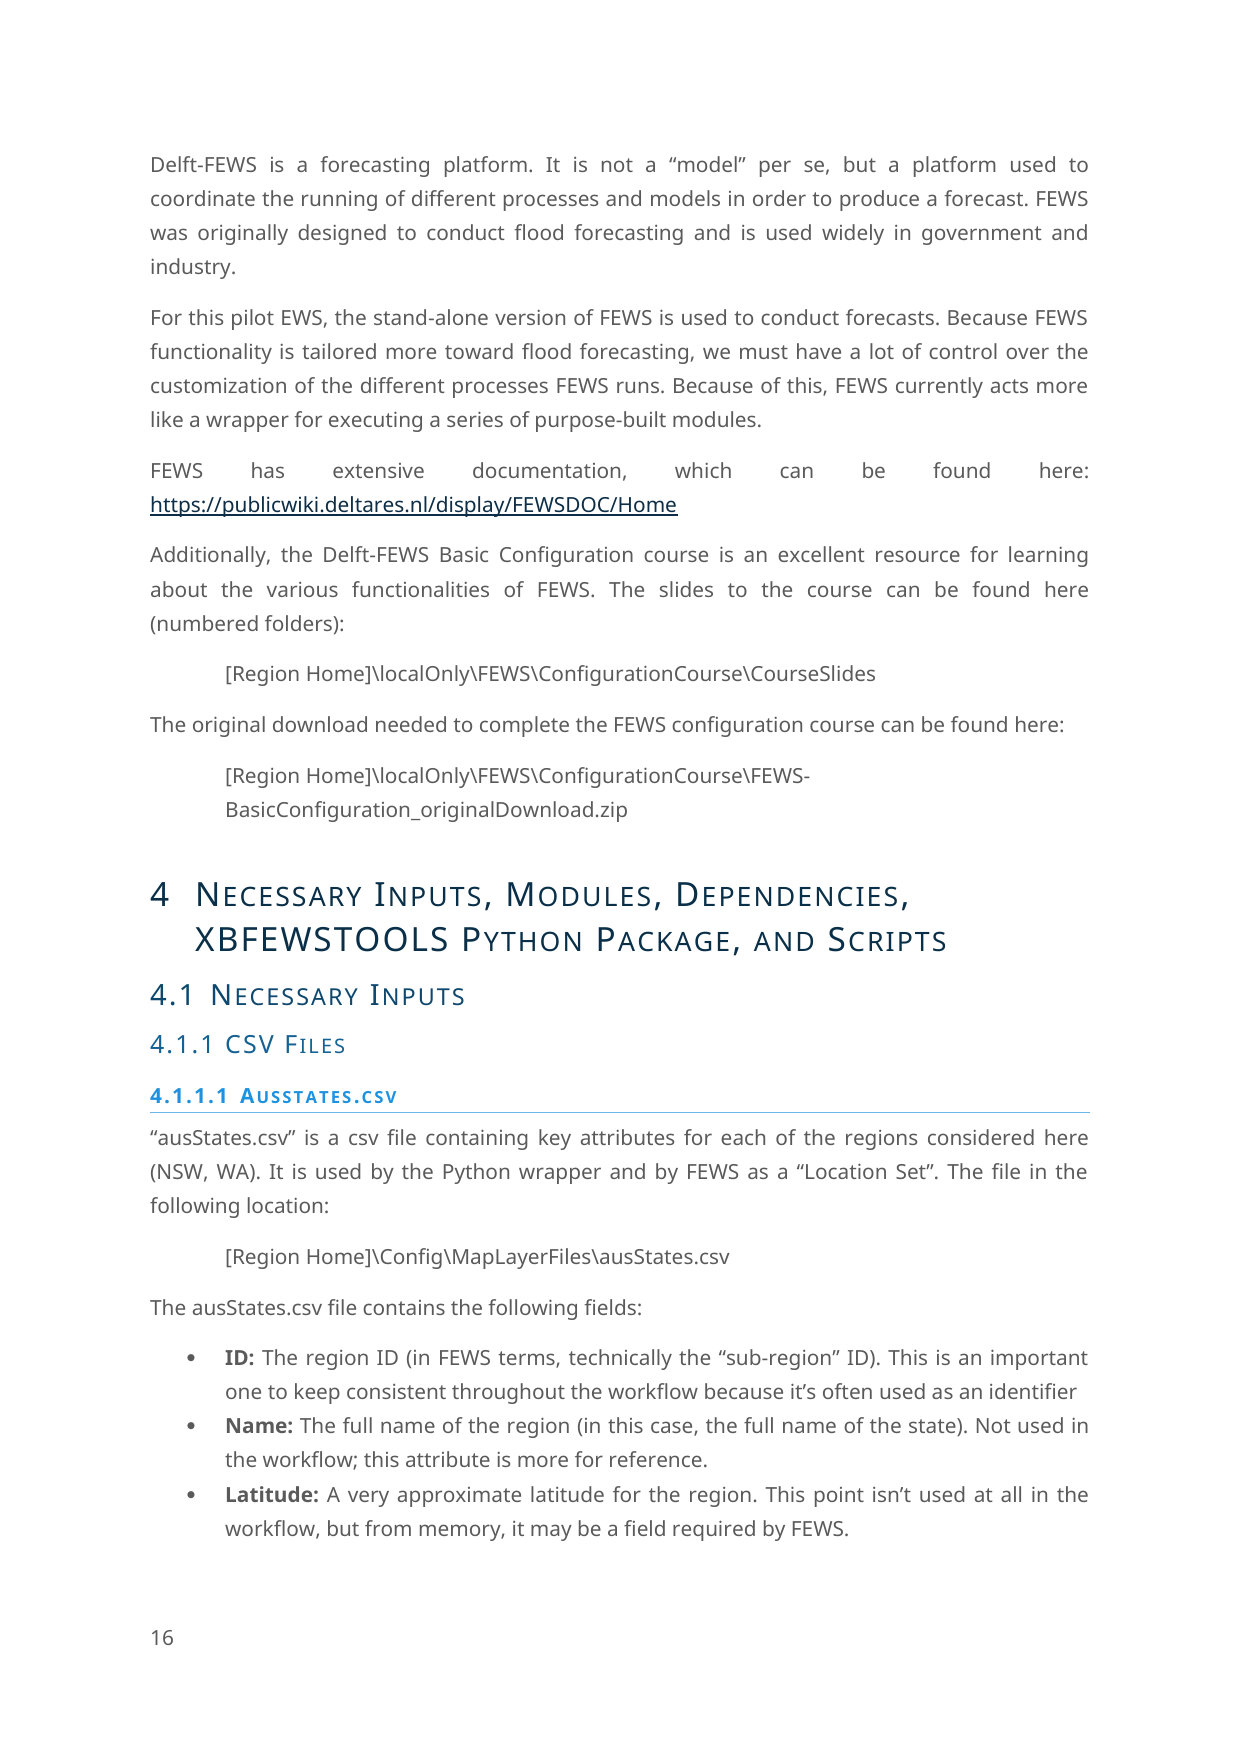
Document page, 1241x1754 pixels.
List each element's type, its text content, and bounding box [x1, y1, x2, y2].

list Name: The full name of the region (in this case, the full name of the state). Not used in the workflow; this attribute is more for reference. [187, 1412, 1090, 1474]
text Additionally, the Delft-FEWS Basic Configuration course is an excellent resource for learning about the various functionalities of FEWS. The slides to the course can be found here (numbered folders): [150, 541, 1090, 637]
text [Region Home]\Config\MapLayerFiles\ausStates.csv [225, 1242, 1090, 1270]
text “ausStates.csv” is a csv file containing key attributes for each of the regions considered here (NSW, WA). It is used by the Python wrapper and by FEWS as a “Location Set”. The file in the following location: [150, 1123, 1090, 1220]
text The ausStates.csv file contains the following fields: [150, 1293, 1090, 1321]
text FEWS has extensive documentation, which can be found here: https://publicwiki.deltares.nl/display/FEWSDOC/Home [150, 456, 1090, 518]
list ID: The region ID (in FEWS terms, technically the “sub-region” ID). This is an important one to keep consistent throughout the workflow because it’s often used as an identifier [187, 1343, 1090, 1406]
subtitle Necessary Inputs, Modules, Dependencies, XBFEWSTOOLS Python Package, and Scripts [150, 871, 1090, 962]
text The original download needed to complete the FEWS configuration course can be found here: [150, 710, 1090, 739]
text [Region Home]\localOnly\FEWS\ConfigurationCourse\CourseSlides [225, 659, 1090, 688]
subtitle CSV Files [150, 1026, 1090, 1060]
subtitle Necessary Inputs [150, 974, 1090, 1014]
subtitle Ausstates.csv [150, 1081, 1090, 1112]
text For this pilot EWS, the stand-alone version of FEWS is used to conduct forecasts. Because FEWS functionality is tailored more toward flood forecasting, we must have a lot of control over the customization of the different processes FEWS runs. Because of this, FEWS currently acts more like a wrapper for executing a series of purpose-built modules. [150, 303, 1090, 433]
text Delft-FEWS is a forecasting platform. It is not a “model” per se, but a platform used to coordinate the running of different processes and models in order to produce a forecast. FEWS was originally designed to conduct flood forecasting and is used widely in government and industry. [150, 150, 1090, 281]
list Latitude: A very approximate latitude for the region. This point isn’t used at all in the workflow, but from memory, it may be a field required by FEWS. [187, 1480, 1090, 1542]
text [Region Home]\localOnly\FEWS\ConfigurationCourse\FEWS-BasicConfiguration_originalDownload.zip [225, 761, 1090, 823]
